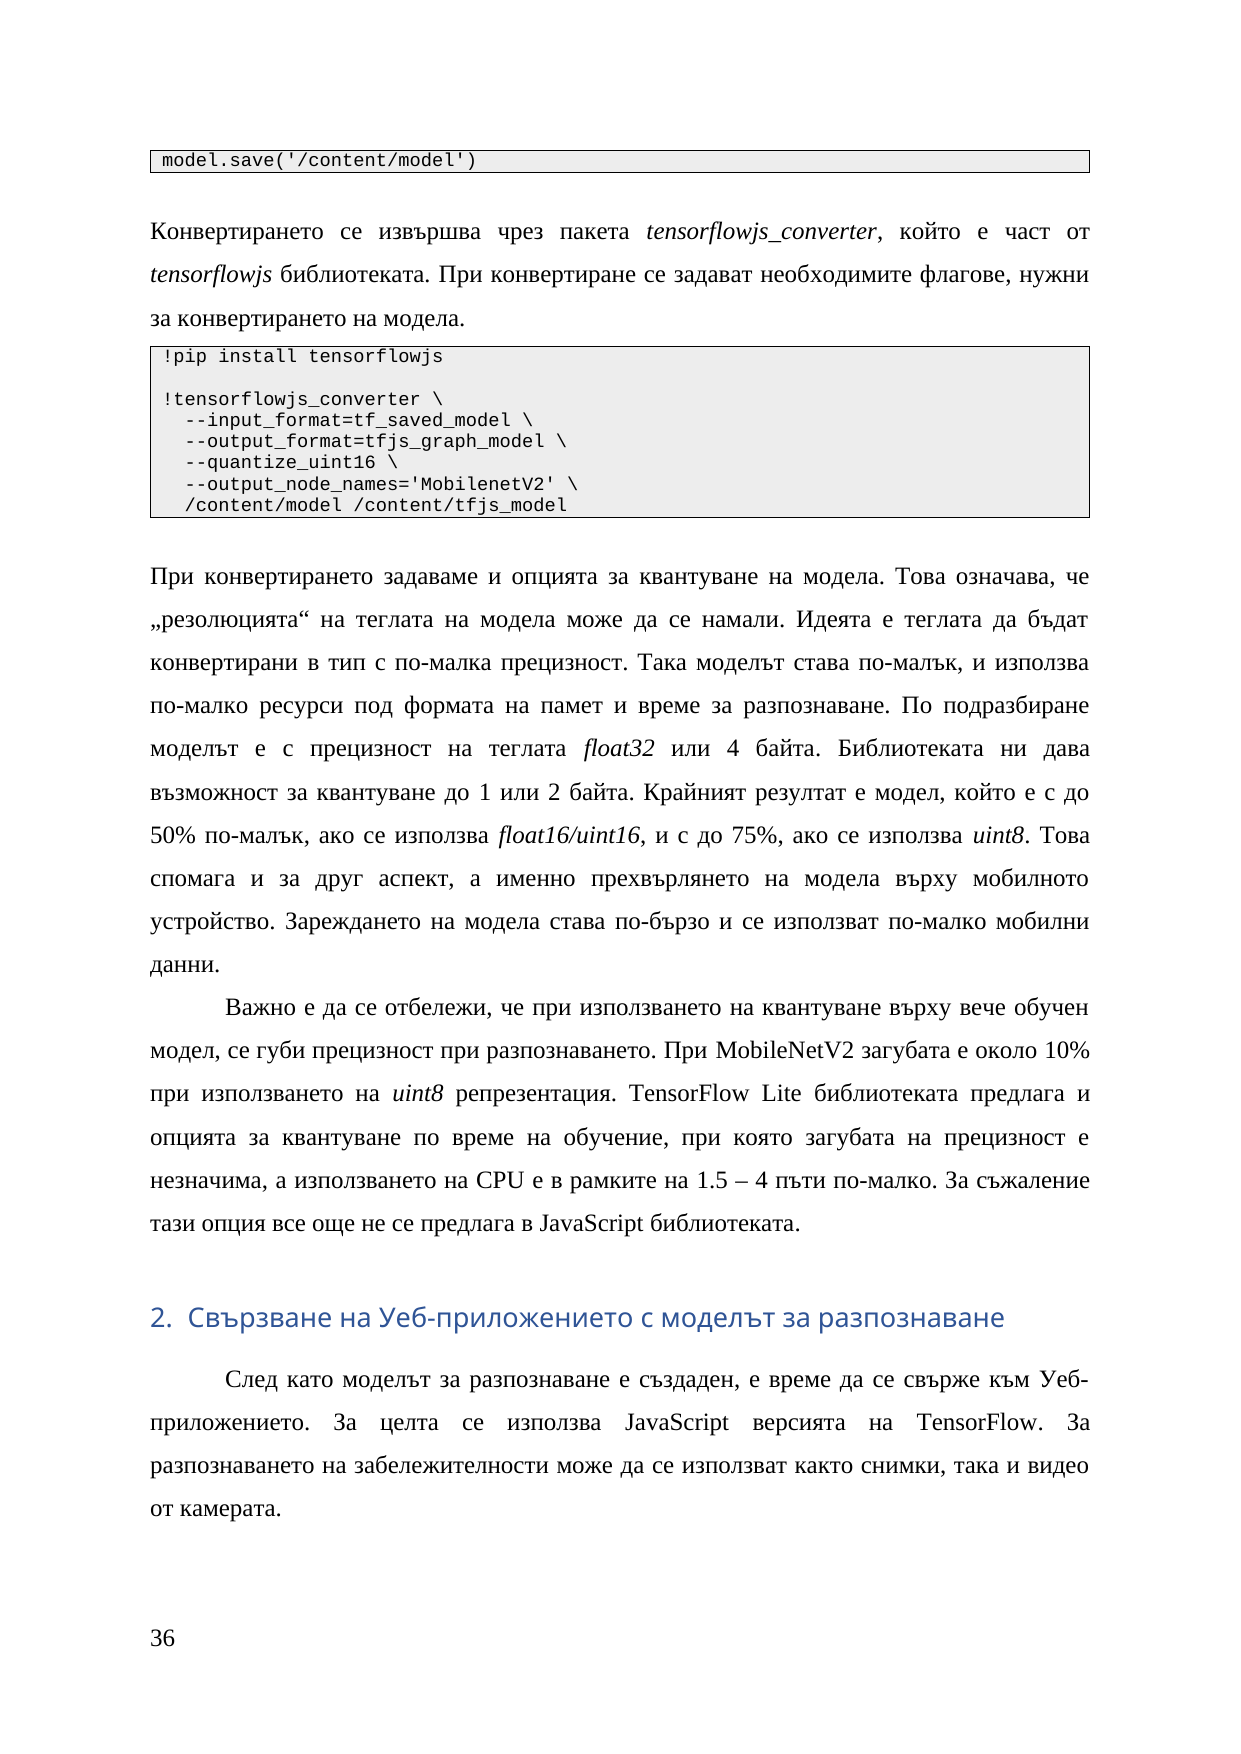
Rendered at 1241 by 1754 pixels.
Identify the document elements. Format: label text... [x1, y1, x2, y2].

subtitle Свързване на Уеб-приложението с моделът за разпознаване [150, 1298, 1090, 1335]
text Конвертирането се извършва чрез пакета tеnsorflowjs_converter, който е част от tensorflowjs библиотеката. При конвертиране се задават необходимите флагове, нужни за конвертирането на модела. [150, 216, 1090, 331]
table_header !pip install tensorflowjs !tensorflowjs_converter \ --input_format=tf_saved_model \ --output_format=tfjs_graph_model \ --quantize_uint16 \ --output_node_names='MobilenetV2' \ /content/model /content/tfjs_model [151, 347, 1089, 517]
text При конвертирането задаваме и опцията за квантуване на модела. Това означава, че „резолюцията“ на теглата на модела може да се намали. Идеята е теглата да бъдат конвертирани в тип с по-малка прецизност. Така моделът става по-малък, и използва по-малко ресурси под формата на памет и време за разпознаване. По подразбиране моделът е с прецизност на теглата float32 или 4 байта. Библиотеката ни дава възможност за квантуване до 1 или 2 байта. Крайният резултат е модел, който е с до 50% по-малък, ако се използва float16/uint16, и с до 75%, ако се използва uint8. Това спомага и за друг аспект, а именно прехвърлянето на модела върху мобилното устройство. Зареждането на модела става по-бързо и се използват по-малко мобилни данни. [150, 561, 1090, 978]
text След като моделът за разпознаване е създаден, е време да се свърже към Уеб-приложението. За целта се използва JavaScript версията на TensorFlow. За разпознаването на забележителности може да се използват както снимки, така и видео от камерата. [150, 1364, 1090, 1522]
text Важно е да се отбележи, че при използването на квантуване върху вече обучен модел, се губи прецизност при разпознаването. При MobileNetV2 загубата е около 10% при използването на uint8 репрезентация. TensorFlow Lite библиотеката предлага и опцията за квантуване по време на обучение, при която загубата на прецизност е незначима, a използването на CPU е в рамките на 1.5 – 4 пъти по-малко. За съжаление тази опция все още не се предлага в JavaScript библиотеката. [150, 992, 1090, 1237]
table_header model.save('/content/model') [151, 151, 1089, 172]
